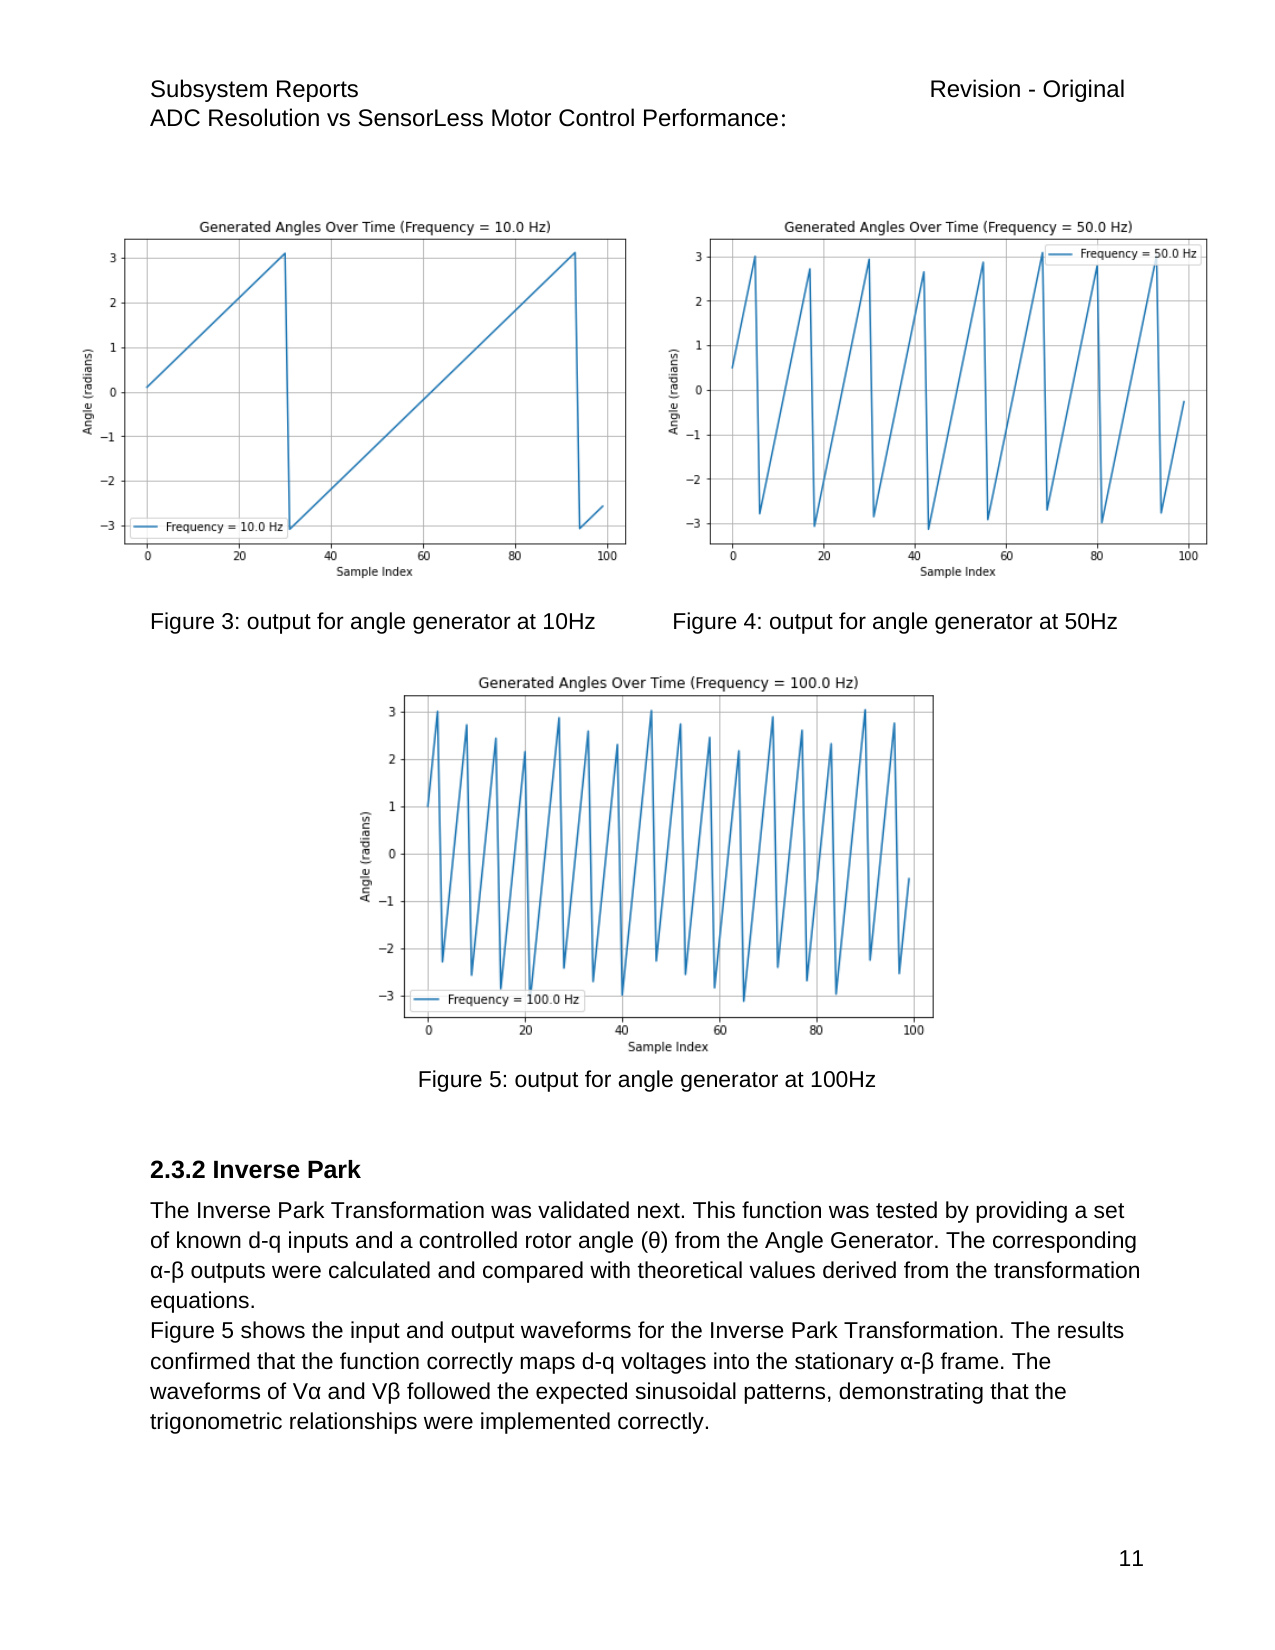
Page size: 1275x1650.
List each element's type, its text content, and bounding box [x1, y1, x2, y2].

text Figure 5 shows the input and output waveforms for the Inverse Park Transformation. The results confirmed that the function correctly maps d-q voltages into the stationary α-β frame. The waveforms of Vα and Vβ followed the expected sinusoidal patterns, demonstrating that the trigonometric relationships were implemented correctly. [150, 1317, 1144, 1434]
picture [76, 213, 633, 586]
text Figure 5: output for angle generator at 100Hz [150, 1066, 1144, 1092]
picture [662, 213, 1214, 586]
subtitle 2.3.2 Inverse Park [150, 1155, 1144, 1184]
text The Inverse Park Transformation was validated next. This function was tested by providing a set of known d-q inputs and a controlled rotor angle (θ) from the Angle Generator. The corresponding α-β outputs were calculated and compared with theoretical values derived from the transformation equations. [150, 1197, 1144, 1314]
picture [353, 668, 941, 1062]
